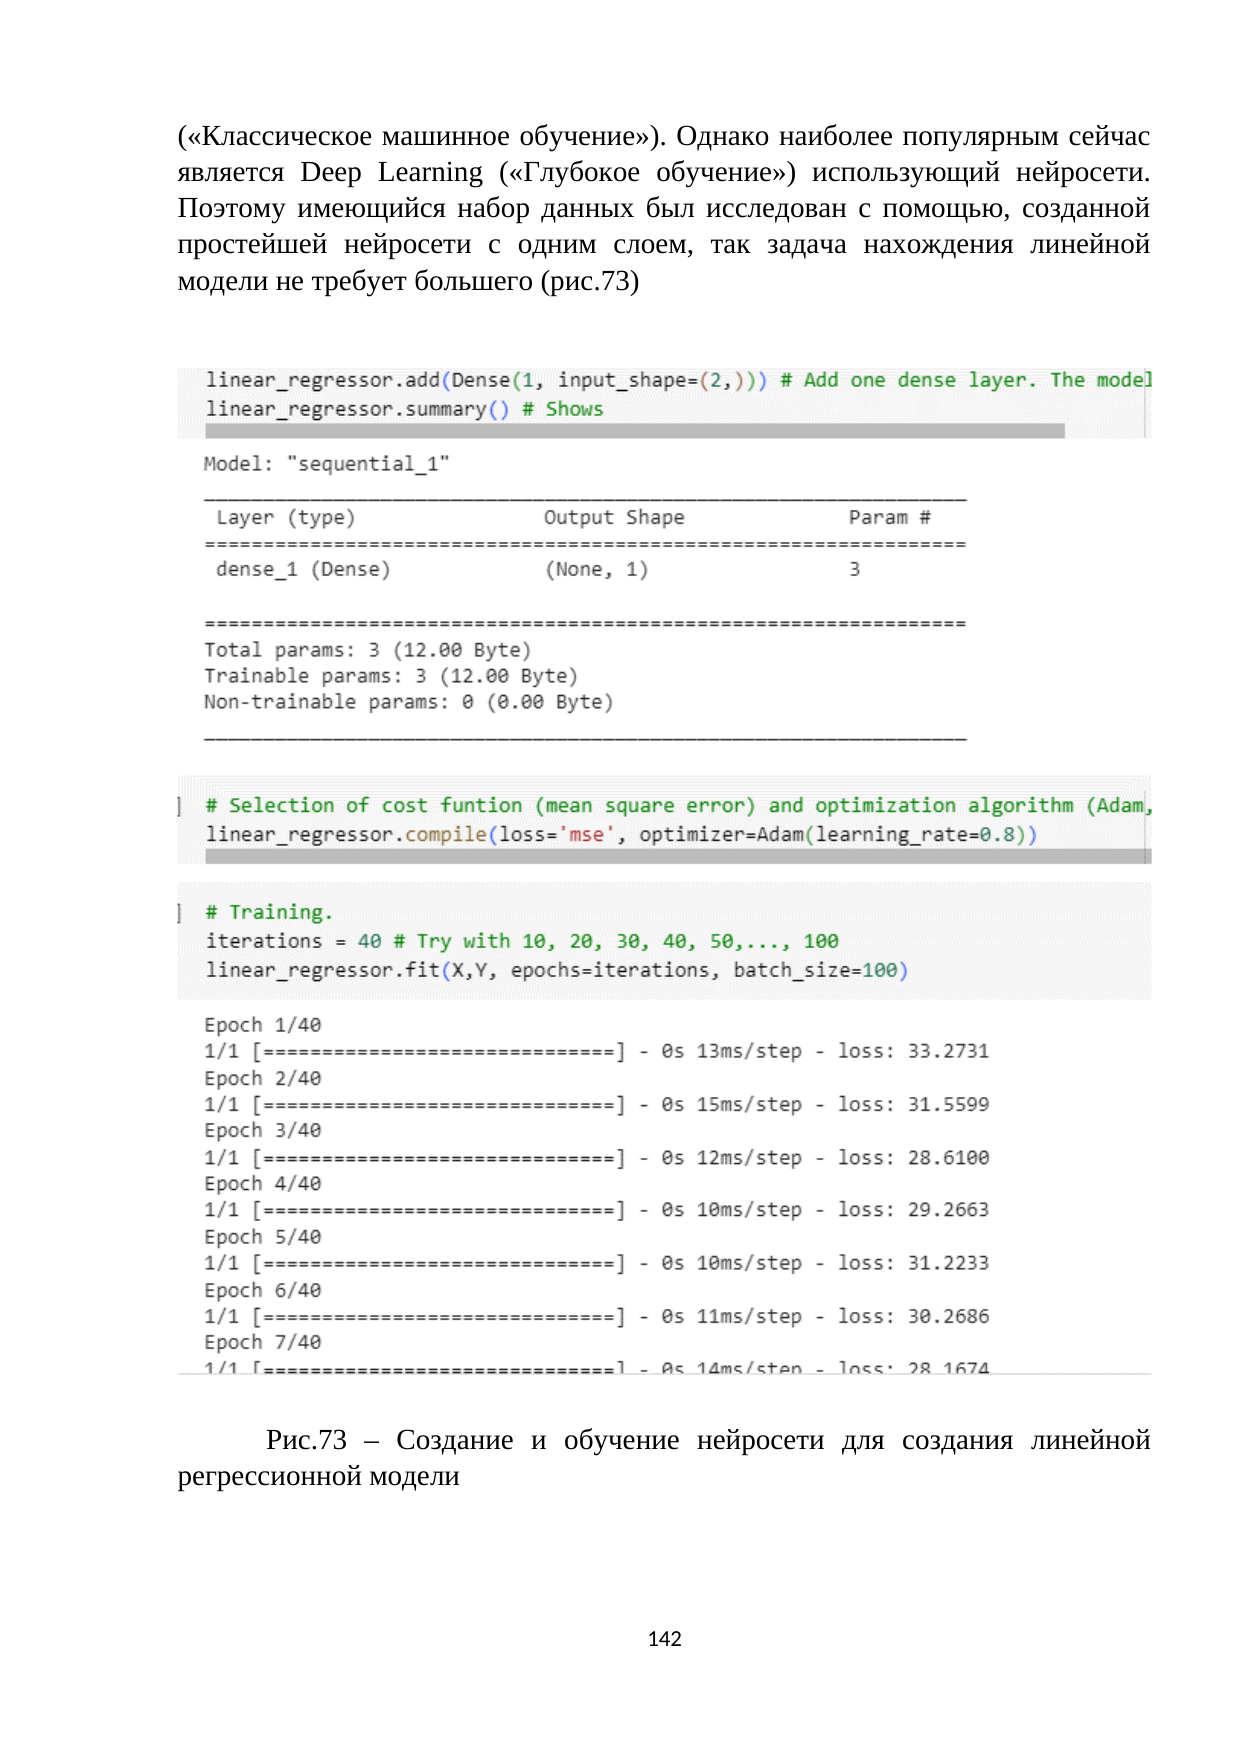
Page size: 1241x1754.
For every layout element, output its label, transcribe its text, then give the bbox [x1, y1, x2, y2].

text Рис.73 – Создание и обучение нейросети для создания линейной регрессионной модели [177, 1422, 1152, 1492]
picture [177, 368, 1152, 1404]
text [177, 118, 1152, 296]
